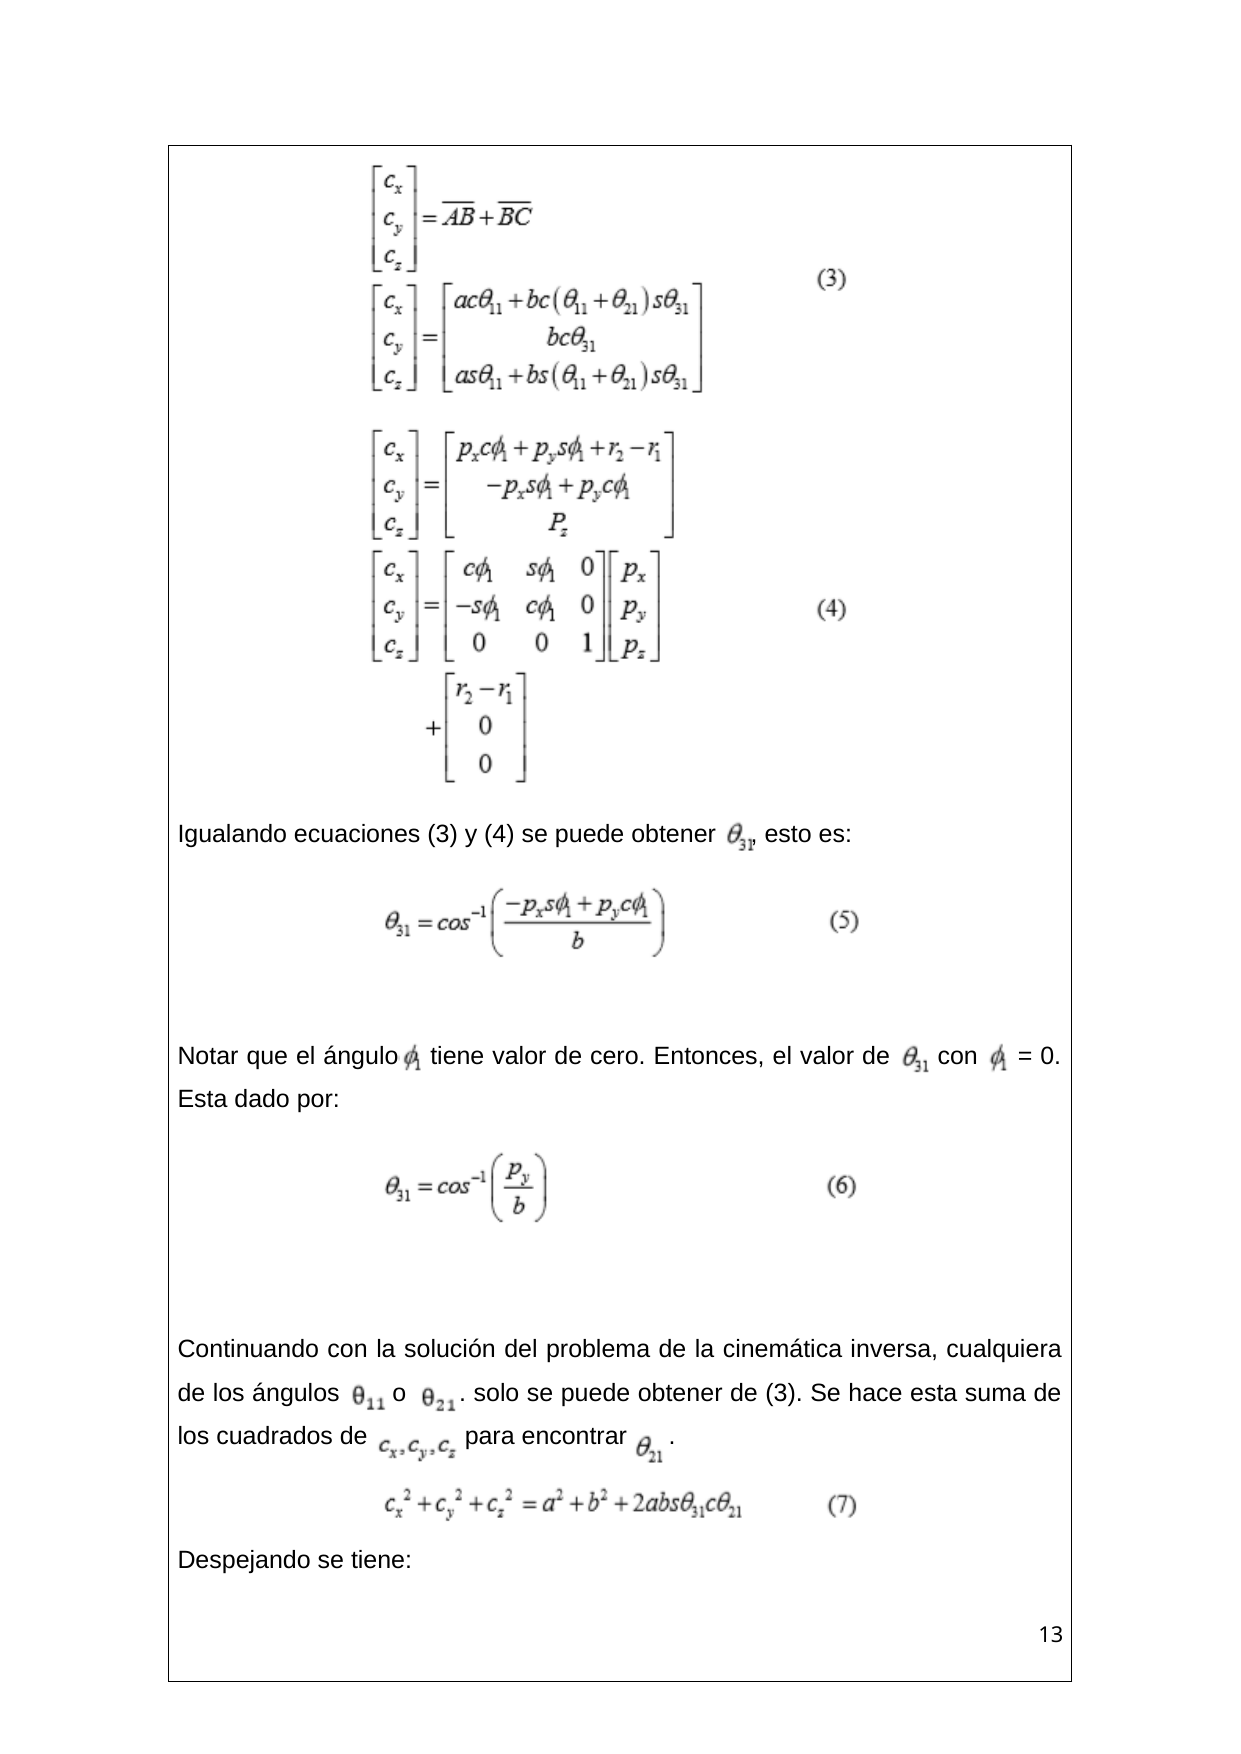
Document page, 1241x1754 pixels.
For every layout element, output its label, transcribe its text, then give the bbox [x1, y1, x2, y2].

text Continuando con la solución del problema de la cinemática inversa, cualquiera de los ángulos o . solo se puede obtener de (3). Se hace esta suma de los cuadrados de para encontrar . [177, 1334, 1063, 1449]
text Despejando se tiene: [177, 1546, 1063, 1574]
text Igualando ecuaciones (3) y (4) se puede obtener , esto es: [177, 819, 1063, 848]
picture [723, 848, 757, 859]
picture [350, 147, 890, 803]
text Notar que el ángulo tiene valor de cero. Entonces, el valor de con = 0. Esta dado por: [177, 1041, 1063, 1113]
picture [632, 1449, 672, 1466]
picture [364, 878, 876, 965]
picture [376, 1480, 864, 1529]
picture [376, 1144, 864, 1227]
picture [375, 1449, 463, 1463]
